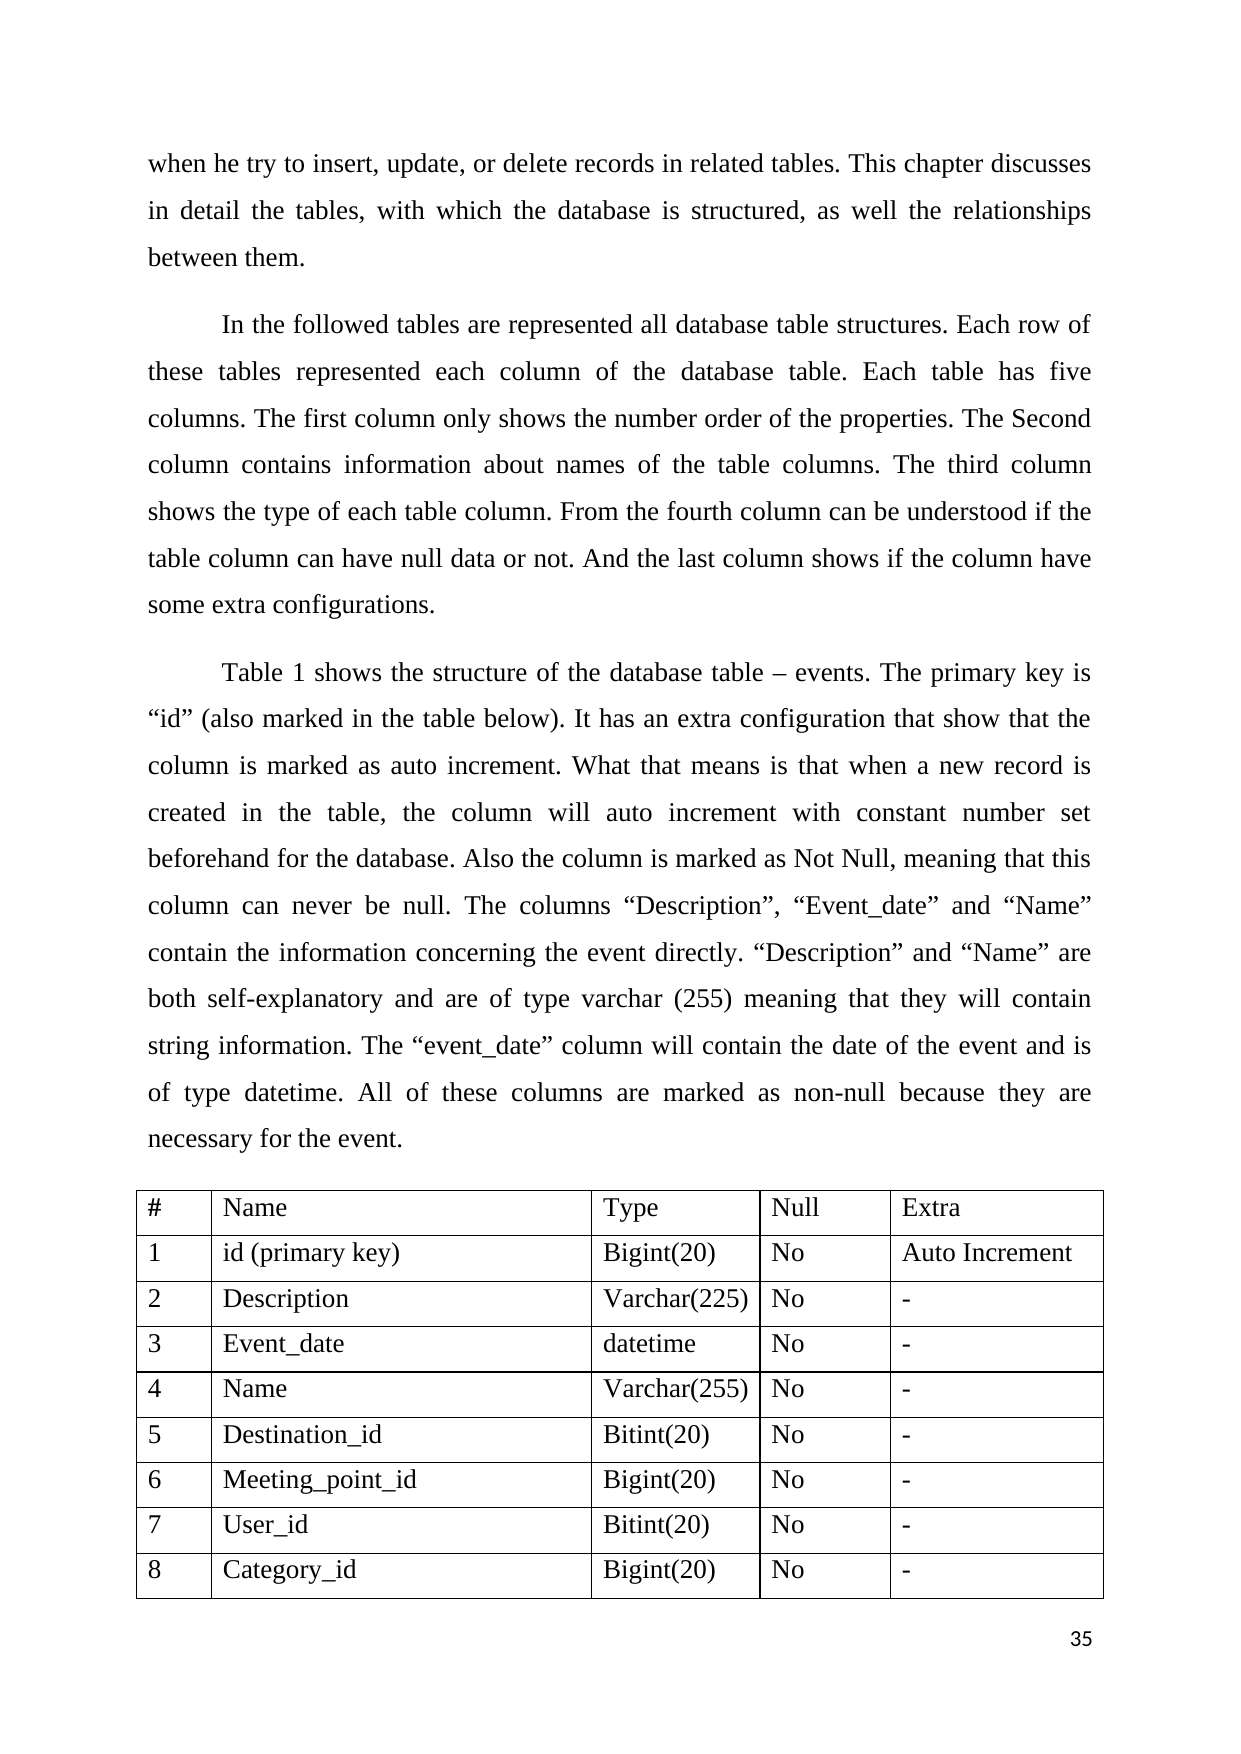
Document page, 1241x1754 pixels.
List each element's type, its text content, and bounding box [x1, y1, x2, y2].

table_cell Name [212, 1373, 591, 1417]
table_cell - [891, 1418, 1103, 1462]
table_cell Bigint(20) [592, 1463, 759, 1507]
table_cell Event_date [212, 1327, 591, 1371]
table_header Type [592, 1191, 759, 1235]
table_cell - [891, 1373, 1103, 1417]
table_cell No [761, 1508, 890, 1553]
table_cell Bitint(20) [592, 1508, 759, 1553]
table_cell 1 [137, 1236, 211, 1281]
table_cell Meeting_point_id [212, 1463, 591, 1507]
table_cell - [891, 1282, 1103, 1326]
table_cell Varchar(225) [592, 1282, 759, 1326]
table_cell 5 [137, 1418, 211, 1462]
table_header Name [212, 1191, 591, 1235]
table_cell No [761, 1463, 890, 1507]
text Table 1 shows the structure of the database table – events. The primary key is “id” (also marked in the table below). It has an extra configuration that show that the column is marked as auto increment. What that means is that when a new record is created in the table, the column will auto increment with constant number set beforehand for the database. Also the column is marked as Not Null, meaning that this column can never be null. The columns “Description”, “Event_date” and “Name” contain the information concerning the event directly. “Description” and “Name” are both self-explanatory and are of type varchar (255) meaning that they will contain string information. The “event_date” column will contain the date of the event and is of type datetime. All of these columns are marked as non-null because they are necessary for the event. [148, 656, 1093, 1154]
table_cell 6 [137, 1463, 211, 1507]
table_cell - [891, 1554, 1103, 1598]
table_cell 3 [137, 1327, 211, 1371]
table_cell No [761, 1282, 890, 1326]
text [148, 148, 1093, 272]
table_cell 8 [137, 1554, 211, 1598]
table_cell 2 [137, 1282, 211, 1326]
text In the followed tables are represented all database table structures. Each row of these tables represented each column of the database table. Each table has five columns. The first column only shows the number order of the properties. The Second column contains information about names of the table columns. The third column shows the type of each table column. From the fourth column can be understood if the table column can have null data or not. And the last column shows if the column have some extra configurations. [148, 308, 1093, 619]
table_cell Destination_id [212, 1418, 591, 1462]
table_cell Bitint(20) [592, 1418, 759, 1462]
table_cell - [891, 1463, 1103, 1507]
table_cell No [761, 1554, 890, 1598]
table_cell No [761, 1327, 890, 1371]
table_cell 4 [137, 1373, 211, 1417]
table_cell datetime [592, 1327, 759, 1371]
table_cell No [761, 1373, 890, 1417]
table_cell - [891, 1327, 1103, 1371]
table_header Extra [891, 1191, 1103, 1235]
table_cell Bigint(20) [592, 1554, 759, 1598]
table_cell Auto Increment [891, 1236, 1103, 1281]
table_cell No [761, 1418, 890, 1462]
table_header # [137, 1191, 211, 1235]
table_cell Description [212, 1282, 591, 1326]
table_cell id (primary key) [212, 1236, 591, 1281]
table_cell Category_id [212, 1554, 591, 1598]
table_cell Bigint(20) [592, 1236, 759, 1281]
table_cell No [761, 1236, 890, 1281]
table_cell - [891, 1508, 1103, 1553]
table_cell User_id [212, 1508, 591, 1553]
table_header Null [761, 1191, 890, 1235]
table_cell 7 [137, 1508, 211, 1553]
table_cell Varchar(255) [592, 1373, 759, 1417]
